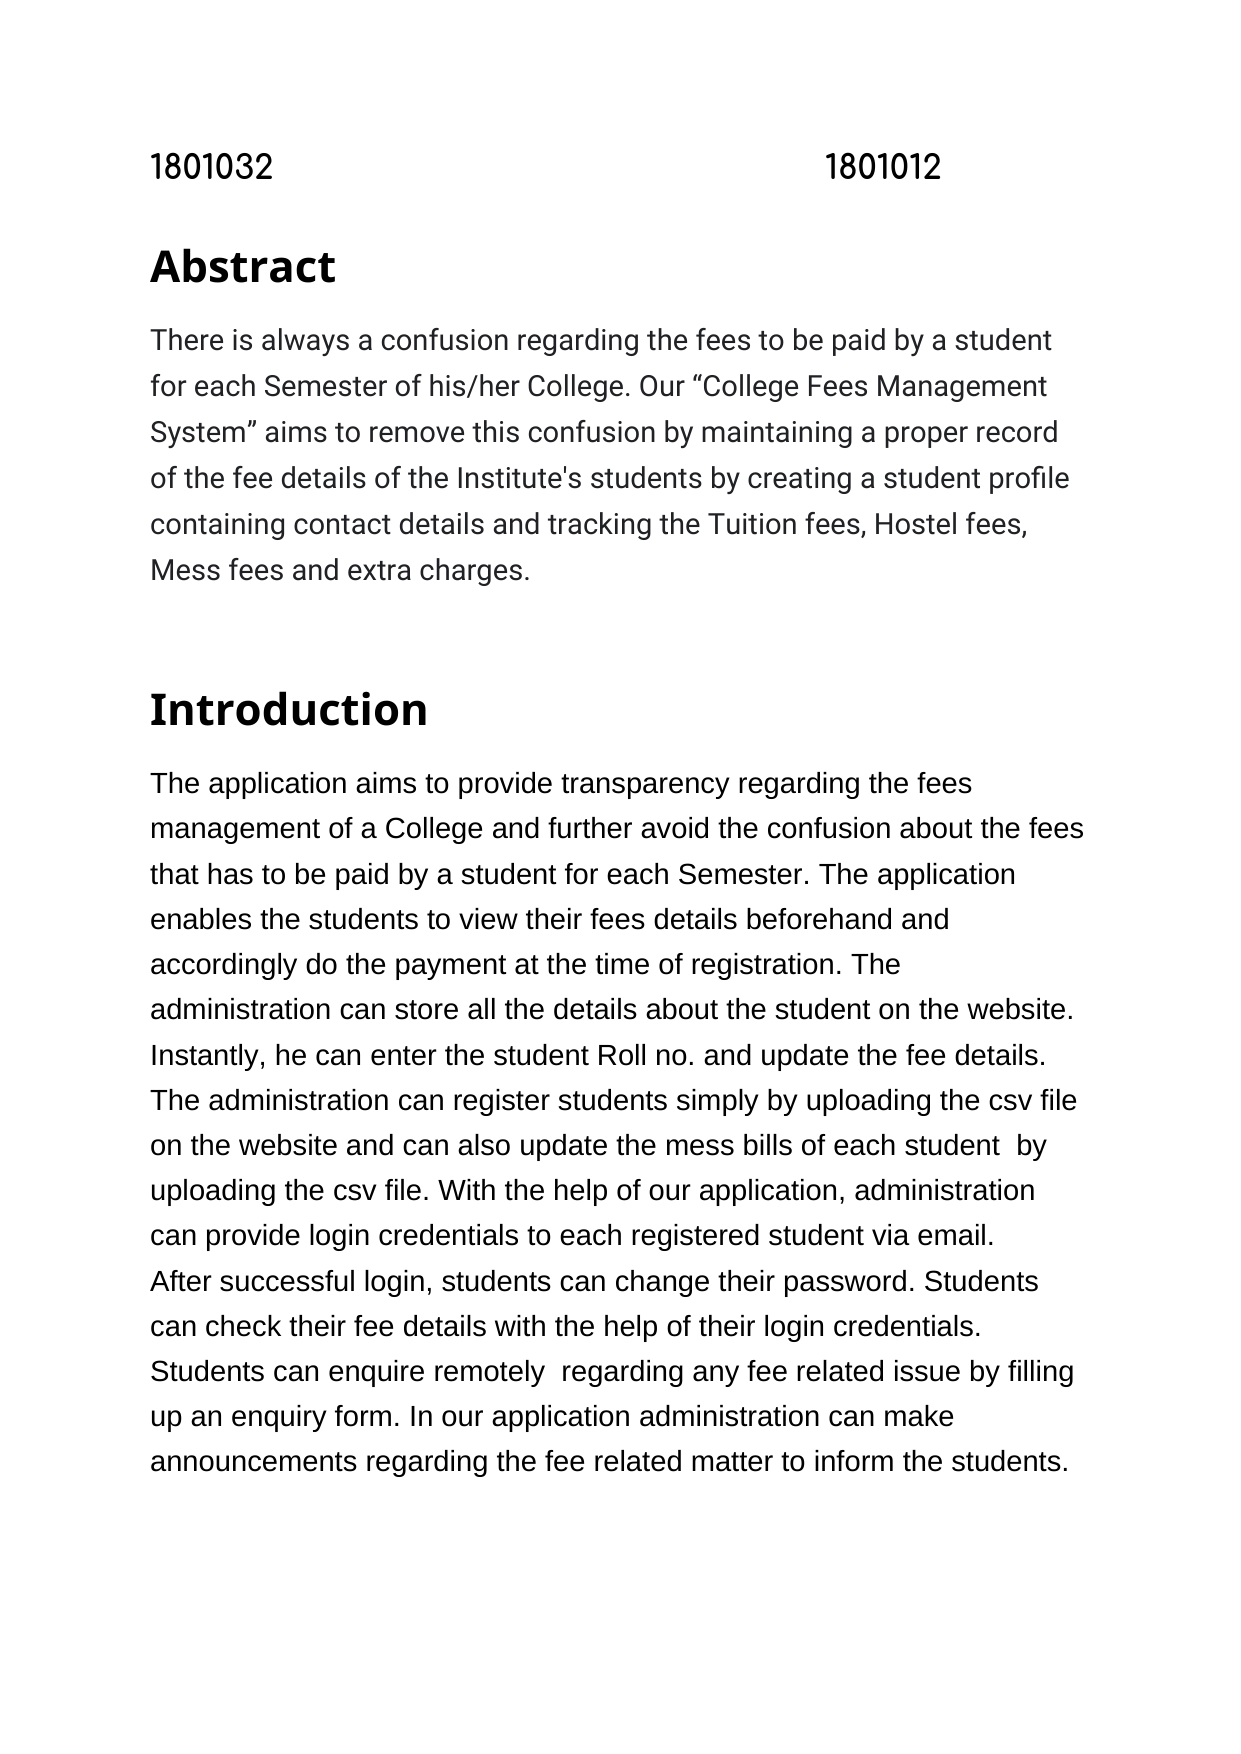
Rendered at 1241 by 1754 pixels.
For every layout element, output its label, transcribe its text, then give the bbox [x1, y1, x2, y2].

text Introduction [150, 678, 1090, 738]
text The application aims to provide transparency regarding the fees management of a College and further avoid the confusion about the fees that has to be paid by a student for each Semester. The application enables the students to view their fees details beforehand and accordingly do the payment at the time of registration. The administration can store all the details about the student on the website. Instantly, he can enter the student Roll no. and update the fee details. [150, 766, 1090, 1071]
text 1801032 1801012 [150, 150, 1090, 187]
text After successful login, students can change their password. Students can check their fee details with the help of their login credentials. Students can enquire remotely regarding any fee related issue by filling up an enquiry form. In our application administration can make announcements regarding the fee related matter to inform the students. [150, 1263, 1090, 1478]
text The administration can register students simply by uploading the csv file on the website and can also update the mess bills of each student by uploading the csv file. With the help of our application, administration can provide login credentials to each registered student via email. [150, 1083, 1090, 1252]
text Abstract [150, 235, 1090, 295]
text There is always a confusion regarding the fees to be paid by a student for each Semester of his/her College. Our “College Fees Management System” aims to remove this confusion by maintaining a proper record of the fee details of the Institute's students by creating a student profile containing contact details and tracking the Tuition fees, Hostel fees, Mess fees and extra charges. [150, 323, 1090, 588]
